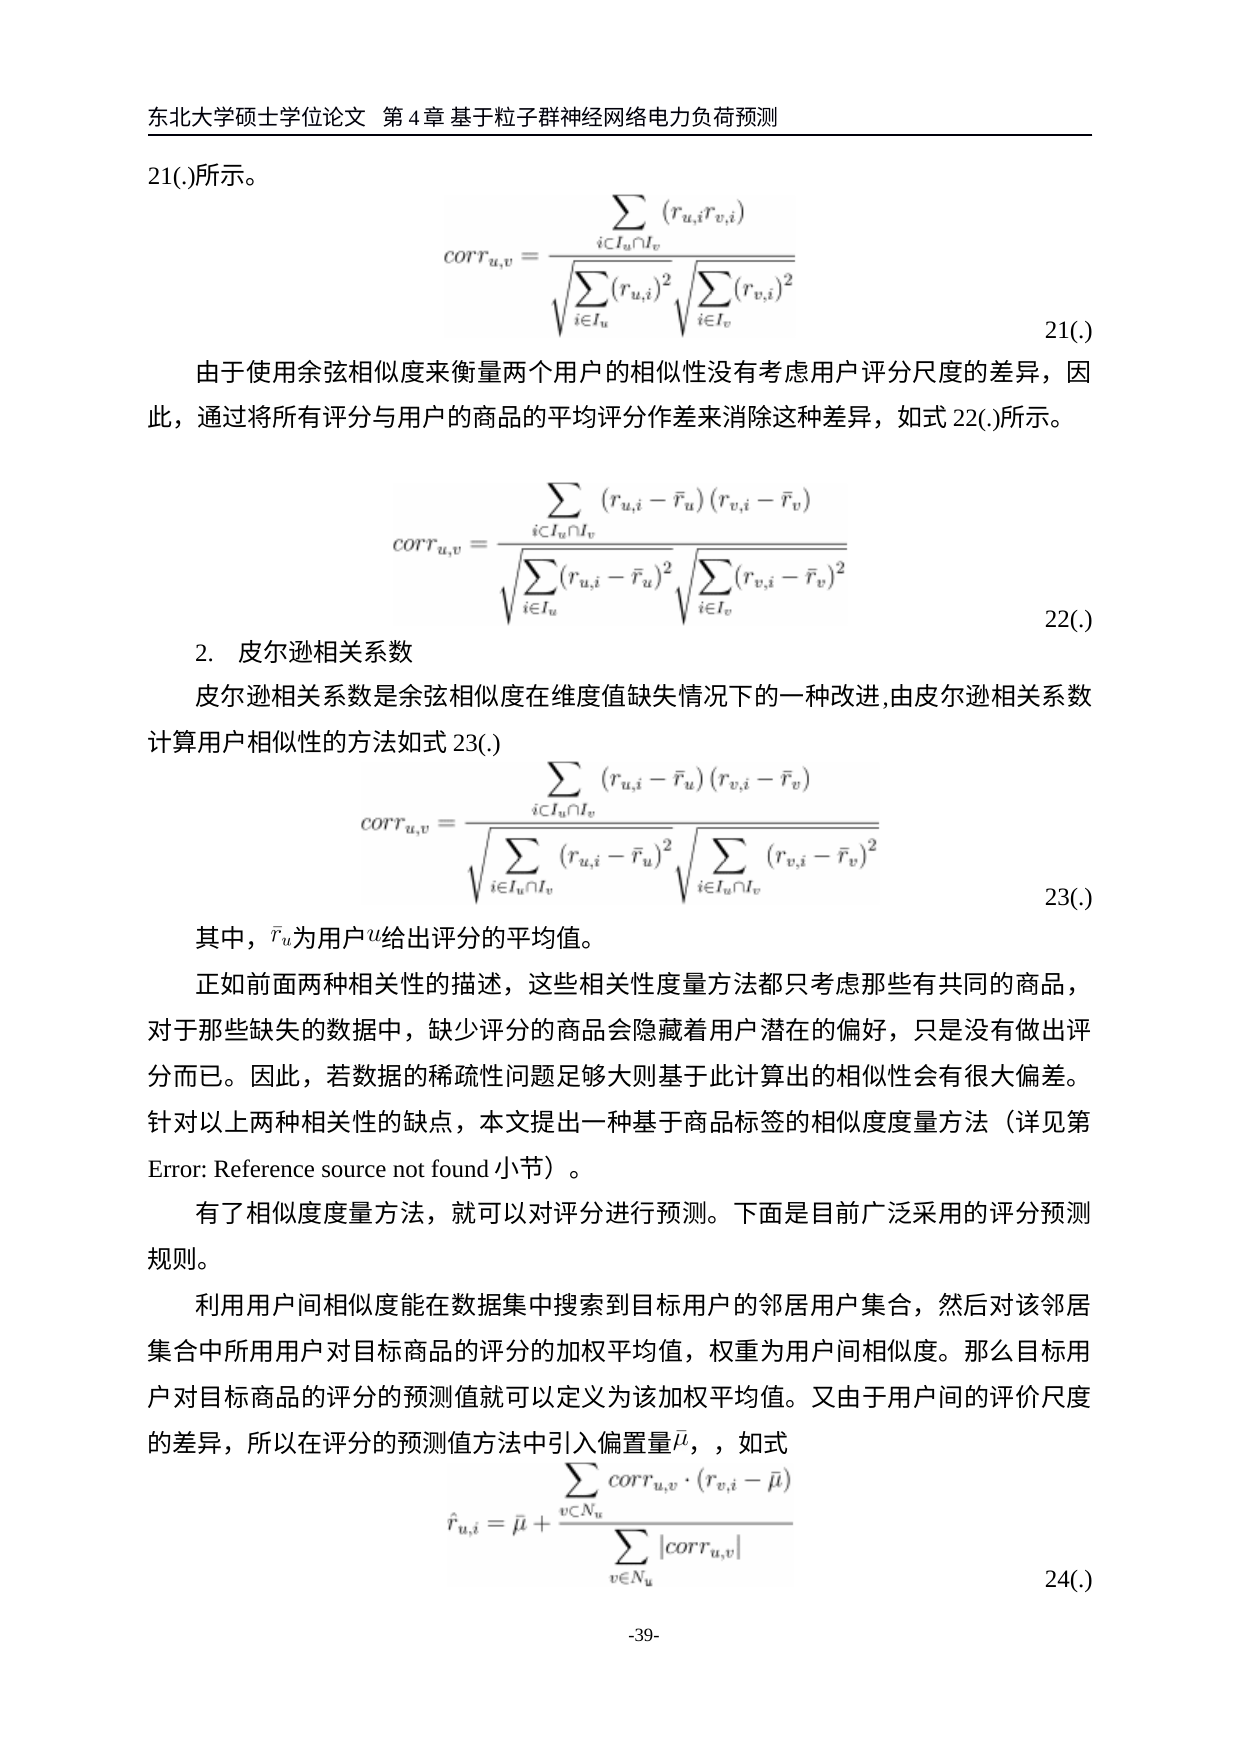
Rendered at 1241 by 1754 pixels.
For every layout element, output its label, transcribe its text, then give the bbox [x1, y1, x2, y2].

text 其中，为用户给出评分的平均值。 [148, 911, 1092, 957]
text 由于使用余弦相似度来衡量两个用户的相似性没有考虑用户评分尺度的差异，因此，通过将所有评分与用户的商品的平均评分作差来消除这种差异，如式(1.2)所示。 [148, 344, 1092, 436]
text 利用用户间相似度能在数据集中搜索到目标用户的邻居用户集合，然后对该邻居集合中所用用户对目标商品的评分的加权平均值，权重为用户间相似度。那么目标用户对目标商品的评分的预测值就可以定义为该加权平均值。又由于用户间的评价尺度的差异，所以在评分的预测值方法中引入偏置量，，如式 [148, 1278, 1092, 1461]
text 皮尔逊相关系数是余弦相似度在维度值缺失情况下的一种改进,由皮尔逊相关系数计算用户相似性的方法如式(1.3) [148, 669, 1092, 760]
text 有了相似度度量方法，就可以对评分进行预测。下面是目前广泛采用的评分预测规则。 [148, 1186, 1092, 1278]
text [148, 148, 1092, 193]
list 皮尔逊相关系数 [195, 632, 1092, 669]
